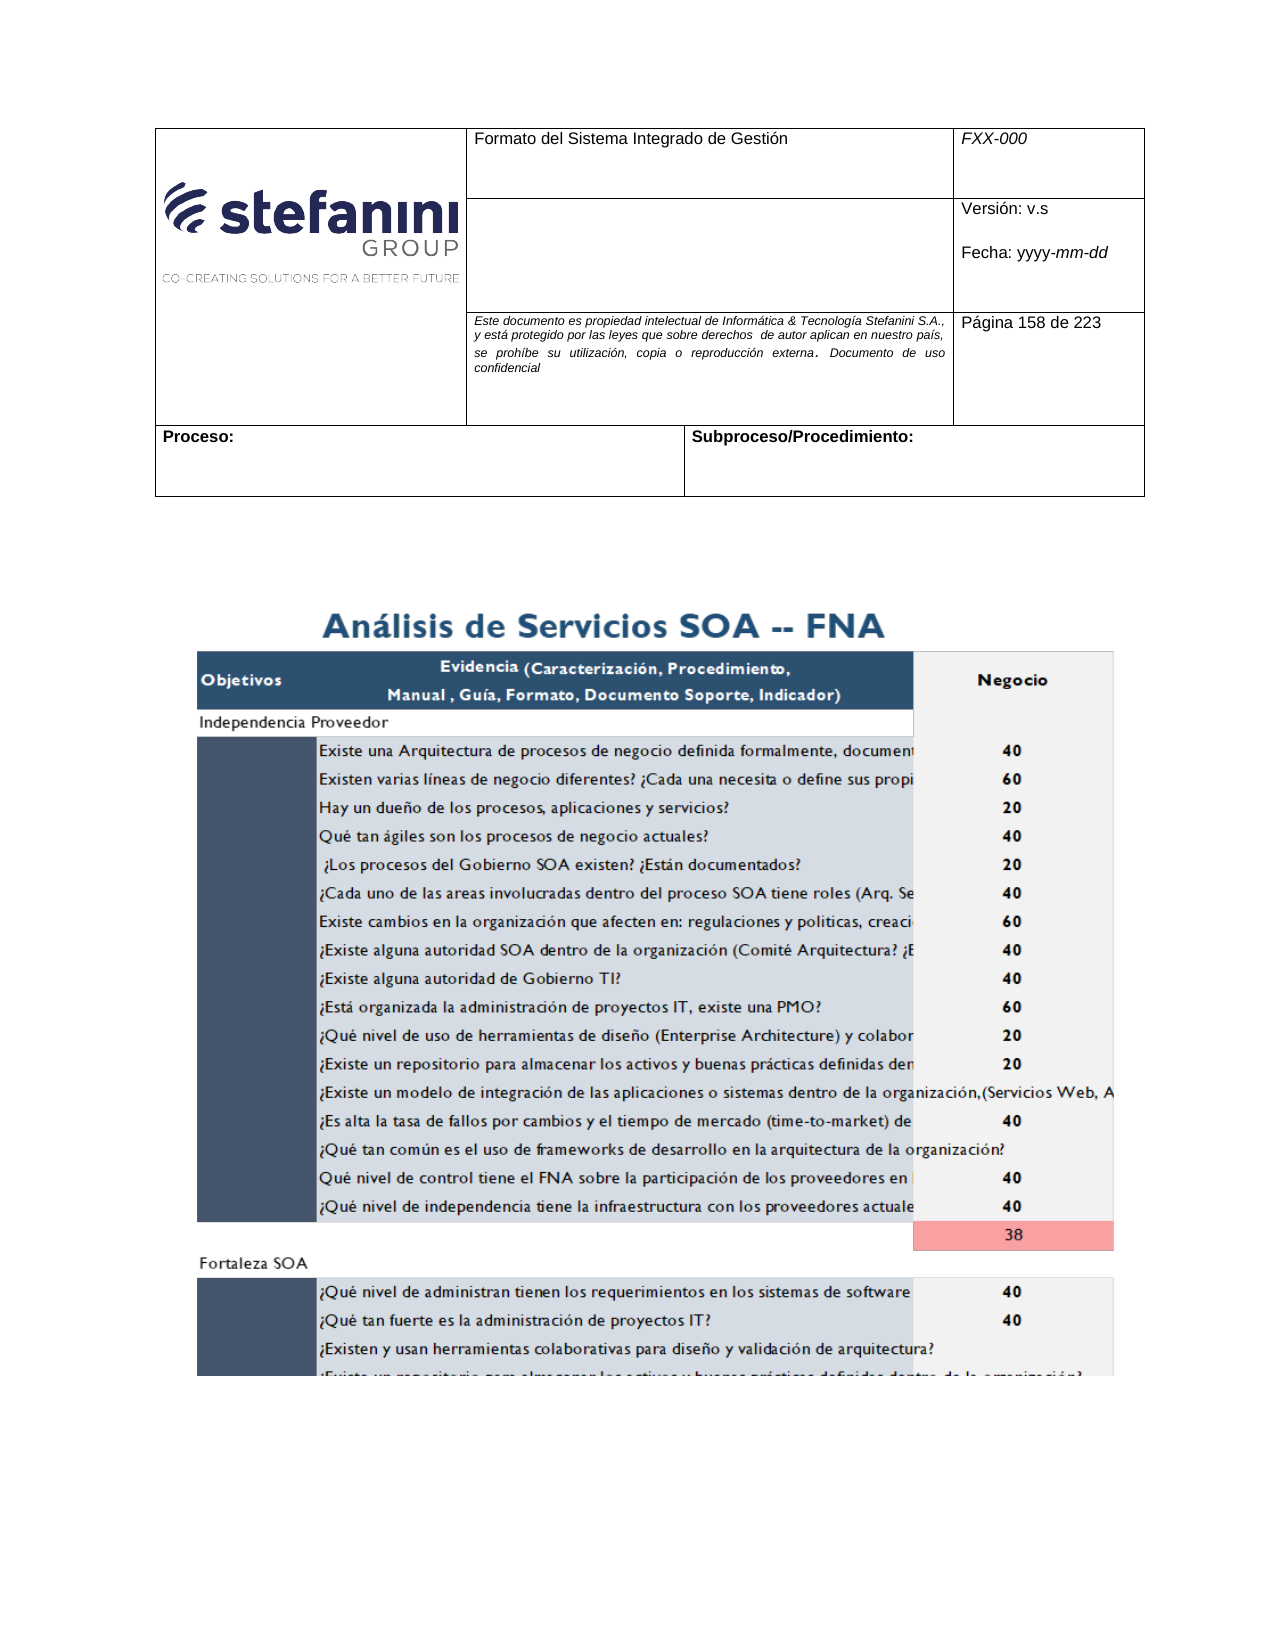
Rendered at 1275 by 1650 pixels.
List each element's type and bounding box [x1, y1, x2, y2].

picture [162, 182, 460, 286]
picture [196, 599, 1115, 1376]
